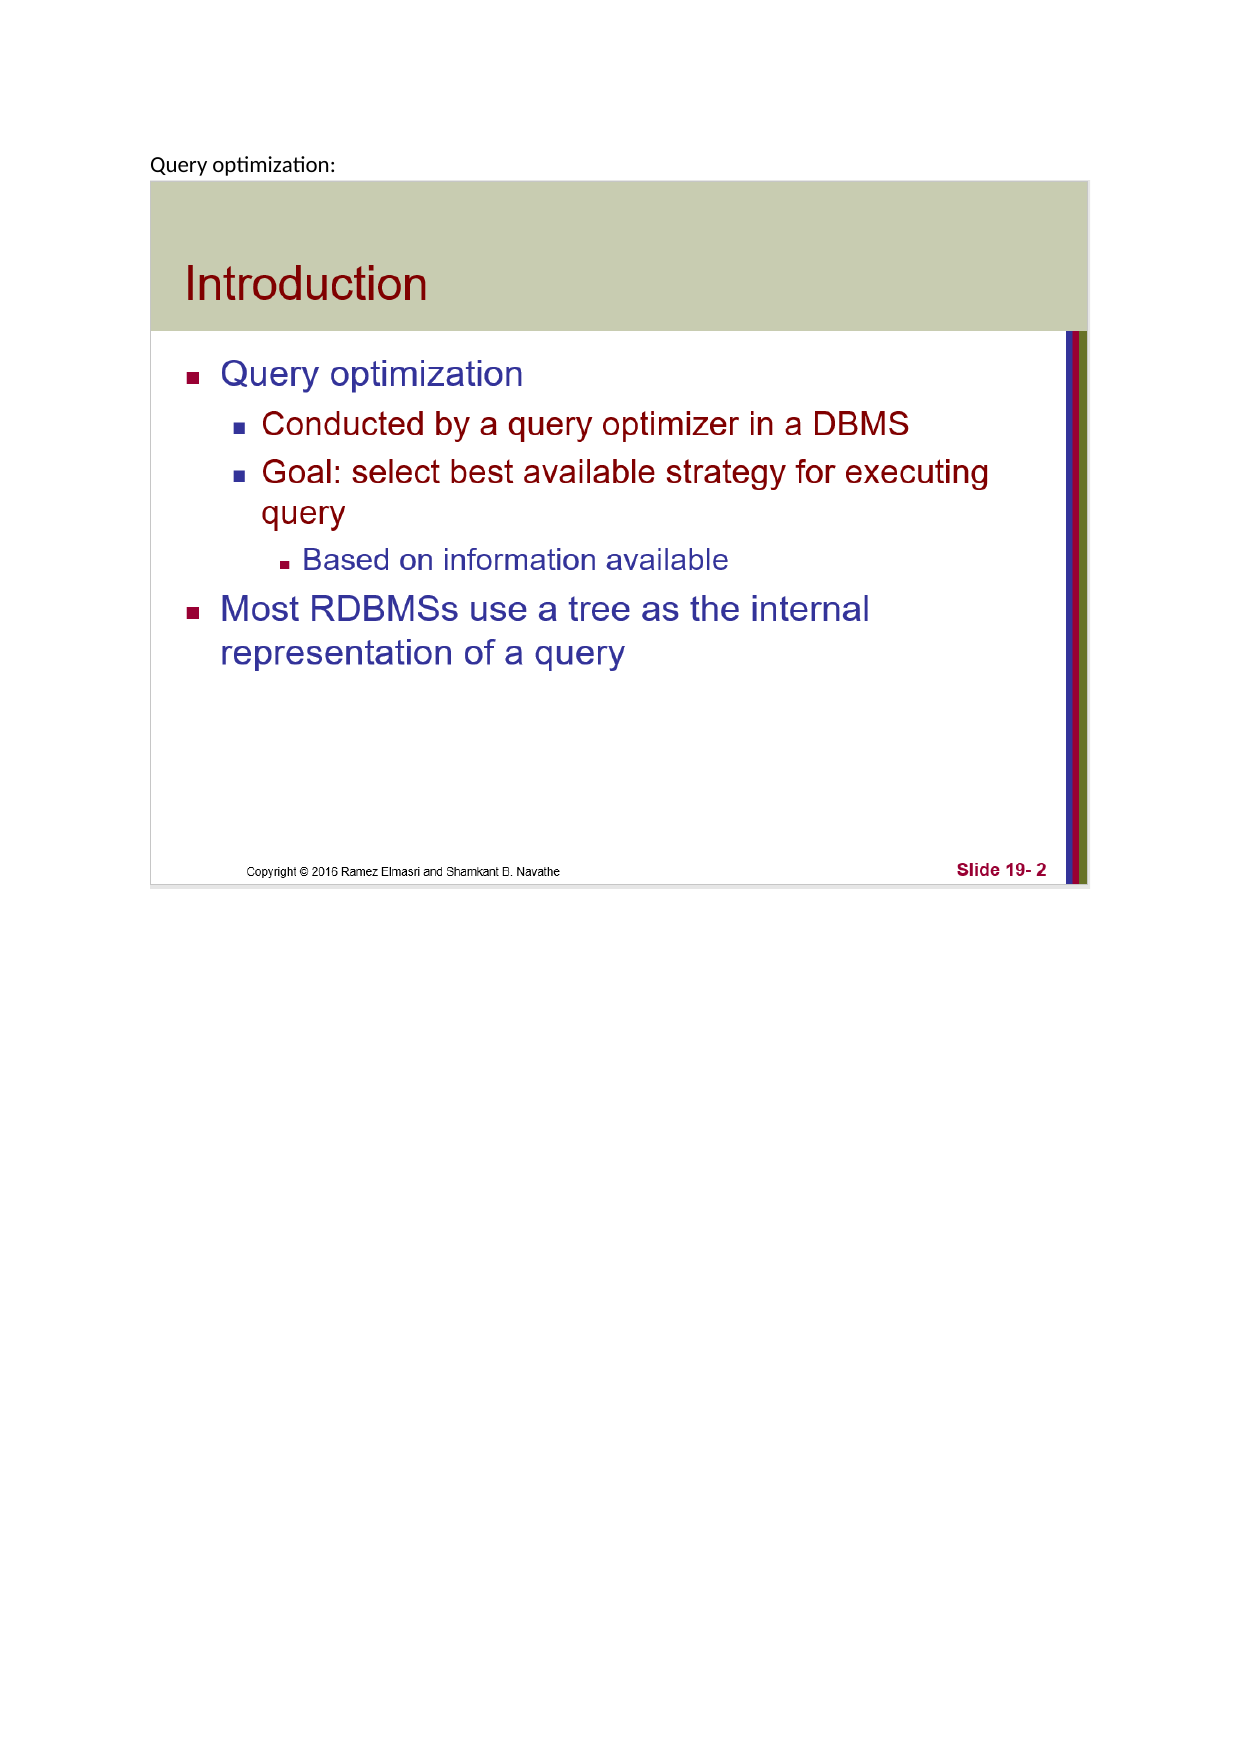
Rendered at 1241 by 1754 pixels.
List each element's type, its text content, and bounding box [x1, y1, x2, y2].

text Query optimization: [150, 150, 1090, 180]
picture [150, 180, 1091, 889]
